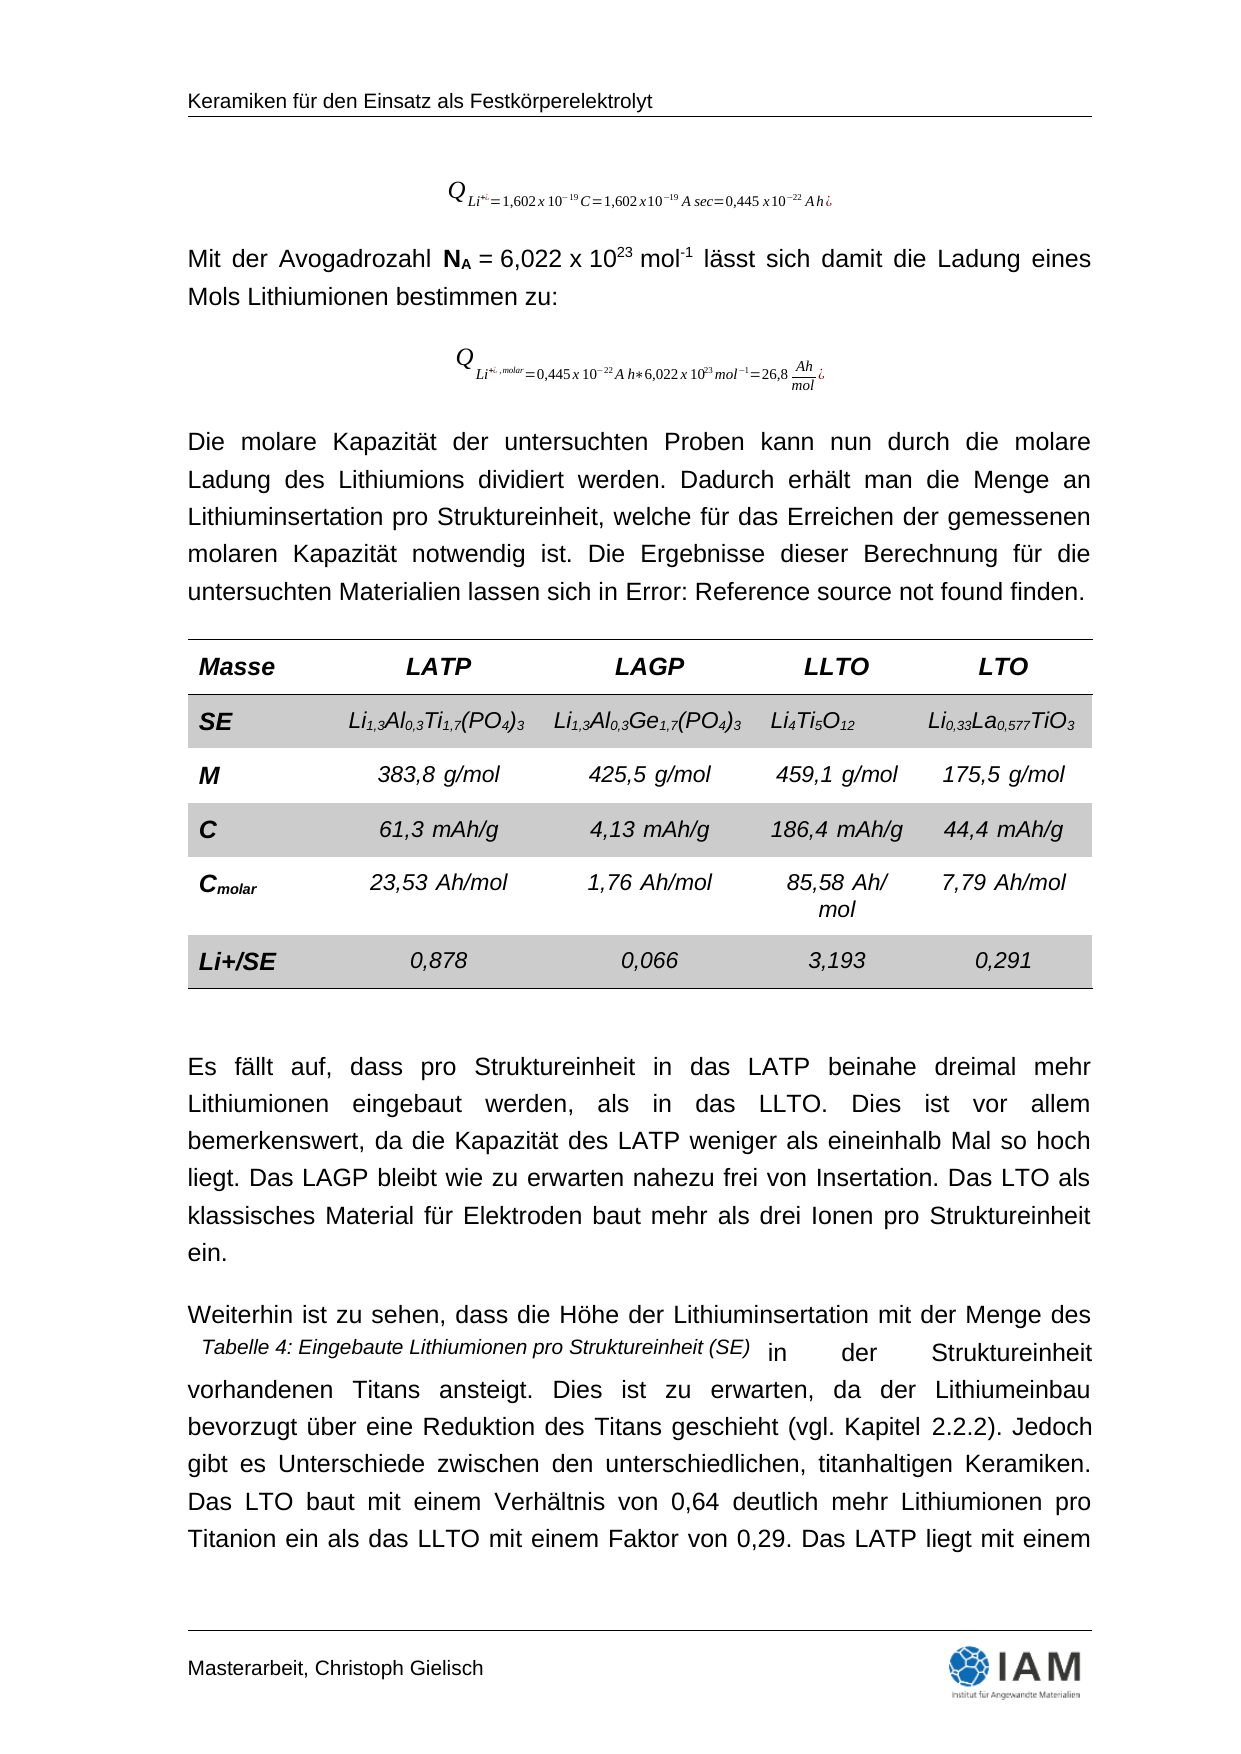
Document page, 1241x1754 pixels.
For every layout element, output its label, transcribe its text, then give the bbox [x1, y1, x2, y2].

table_cell 425,5 g/mol [542, 748, 759, 803]
text Es fällt auf, dass pro Struktureinheit in das LATP beinahe dreimal mehr Lithiumionen eingebaut werden, als in das LLTO. Dies ist vor allem bemerkenswert, da die Kapazität des LATP weniger als eineinhalb Mal so hoch liegt. Das LAGP bleibt wie zu erwarten nahezu frei von Insertation. Das LTO als klassisches Material für Elektroden baut mehr als drei Ionen pro Struktureinheit ein. [187, 1052, 1092, 1267]
table_cell Li+/SE [188, 935, 337, 988]
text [187, 1300, 1092, 1553]
table_cell Li1,3Al0,3Ti1,7(PO4)3 [337, 695, 542, 748]
table_cell SE [188, 695, 337, 748]
table_cell C [188, 803, 337, 857]
table_cell Cmolar [188, 857, 337, 934]
table_cell 3,193 [759, 935, 917, 988]
table_cell 186,4 mAh/g [759, 803, 917, 857]
table_cell 7,79 Ah/mol [917, 857, 1092, 934]
table_cell 459,1 g/mol [759, 748, 917, 803]
table_cell 0,066 [542, 935, 759, 988]
table_cell 175,5 g/mol [917, 748, 1092, 803]
table_header LLTO [759, 640, 917, 693]
picture [938, 1638, 1093, 1709]
table_cell 0,878 [337, 935, 542, 988]
text Mit der Avogadrozahl NA = 6,022 x 1023 mol-1 lässt sich damit die Ladung eines Mols Lithiumionen bestimmen zu: [187, 244, 1092, 310]
table_cell M [188, 748, 337, 803]
table_cell Li4Ti5O12 [759, 695, 917, 748]
table_cell 44,4 mAh/g [917, 803, 1092, 857]
table_header LAGP [542, 640, 759, 693]
table_cell 23,53 Ah/mol [337, 857, 542, 934]
table_header Masse [188, 640, 337, 693]
table_cell 61,3 mAh/g [337, 803, 542, 857]
table_cell Li1,3Al0,3Ge1,7(PO4)3 [542, 695, 759, 748]
table_cell 0,291 [917, 935, 1092, 988]
table_cell 85,58 Ah/mol [759, 857, 917, 934]
text Die molare Kapazität der untersuchten Proben kann nun durch die molare Ladung des Lithiumions dividiert werden. Dadurch erhält man die Menge an Lithiuminsertation pro Struktureinheit, welche für das Erreichen der gemessenen molaren Kapazität notwendig ist. Die Ergebnisse dieser Berechnung für die untersuchten Materialien lassen sich in Tabelle 4 finden. [187, 427, 1092, 605]
table_header LATP [337, 640, 542, 693]
table_cell 4,13 mAh/g [542, 803, 759, 857]
table_header LTO [917, 640, 1092, 693]
table_cell Li0,33La0,577TiO3 [917, 695, 1092, 748]
table_cell 383,8 g/mol [337, 748, 542, 803]
table_cell 1,76 Ah/mol [542, 857, 759, 934]
